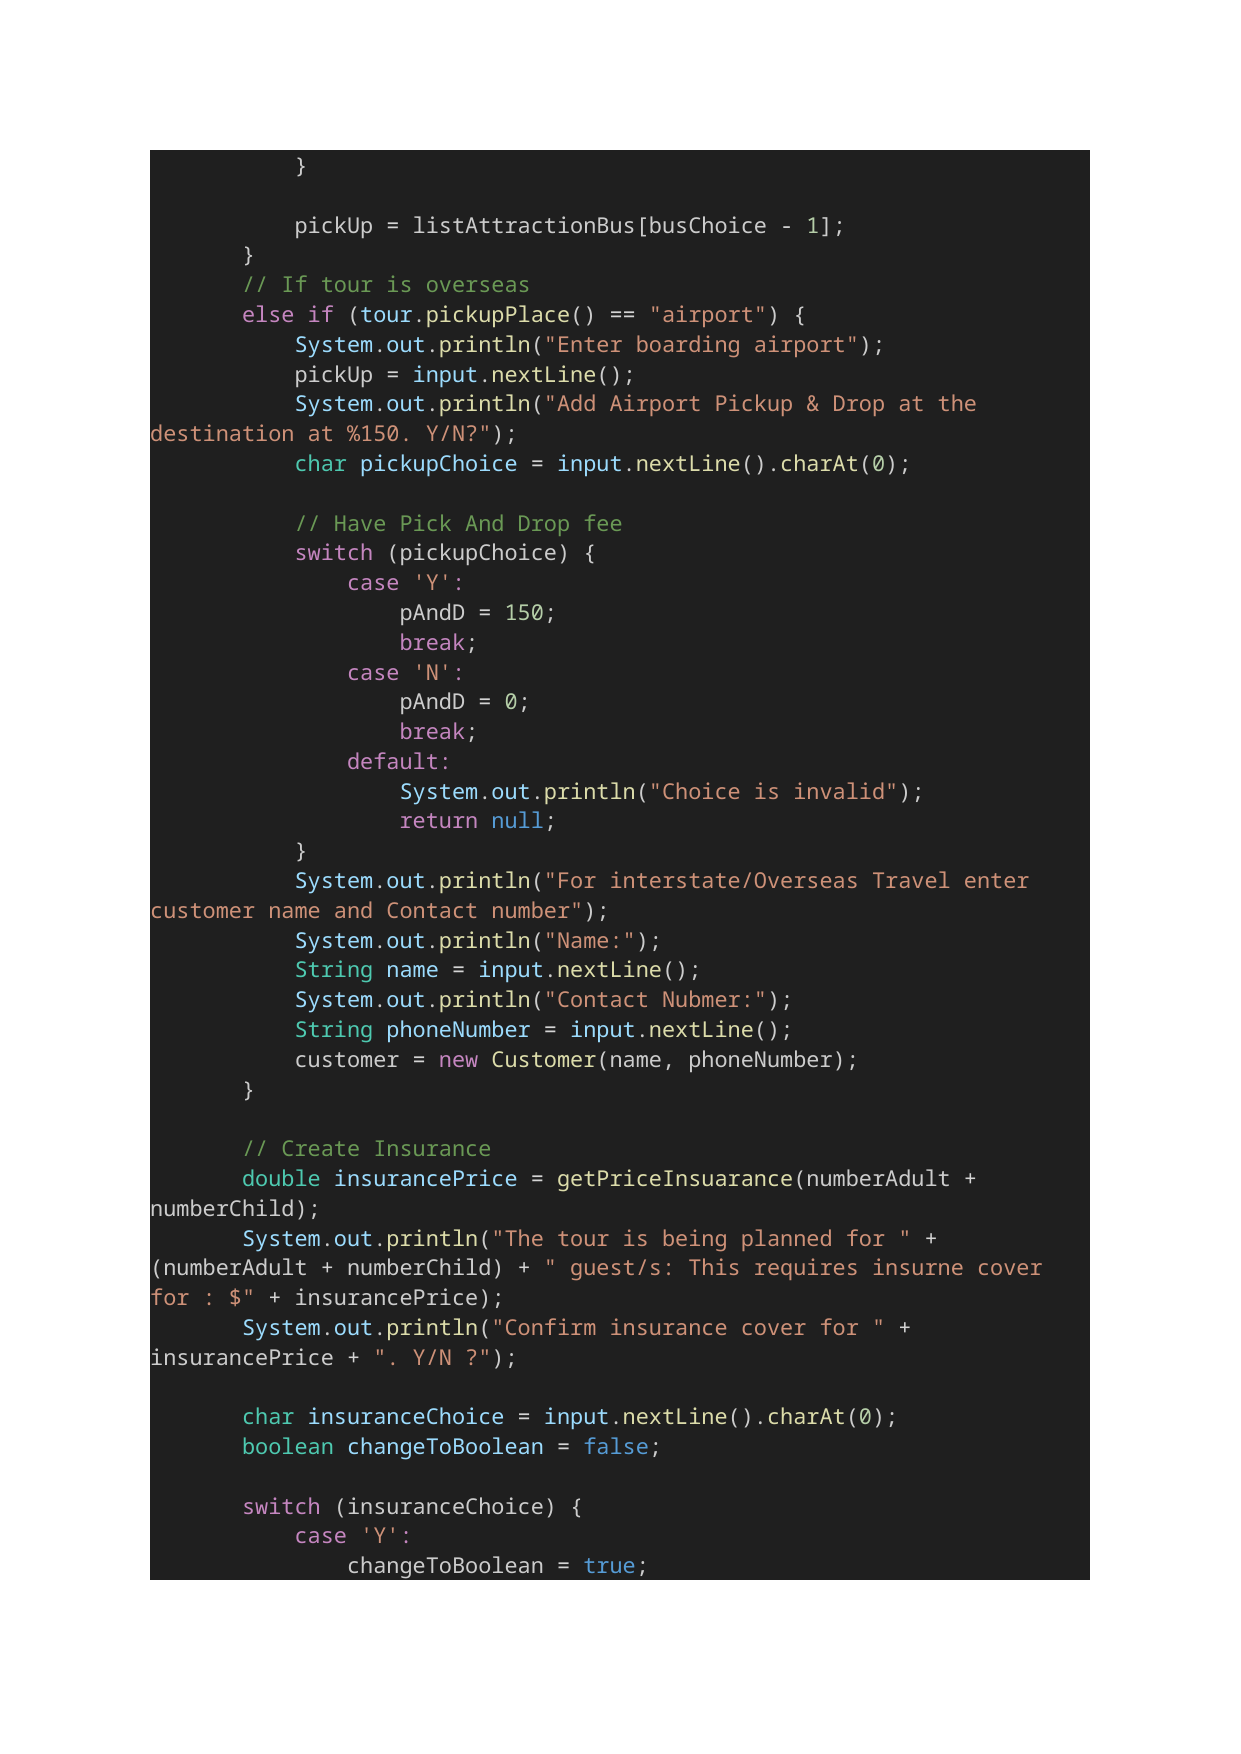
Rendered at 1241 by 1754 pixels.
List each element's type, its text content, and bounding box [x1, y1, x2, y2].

text System.out.println("The tour is being planned for " + (numberAdult + numberChild) + " guest/s: This requires insurne cover for : $" + insurancePrice); [150, 1222, 1090, 1312]
text changeToBoolean = true; [150, 1550, 1090, 1580]
text pAndD = 0; [150, 686, 1090, 716]
text default: [150, 746, 1090, 776]
text System.out.println("Add Airport Pickup & Drop at the destination at %150. Y/N?"); [150, 388, 1090, 448]
text System.out.println("Enter boarding airport"); [150, 329, 1090, 358]
text pAndD = 150; [150, 597, 1090, 627]
text System.out.println("Confirm insurance cover for " + insurancePrice + ". Y/N ?"); [150, 1312, 1090, 1371]
text } [150, 150, 1090, 180]
text char insuranceChoice = input.nextLine().charAt(0); [150, 1401, 1090, 1431]
text return null; [150, 805, 1090, 835]
text } [150, 1073, 1090, 1103]
text pickUp = listAttractionBus[busChoice - 1]; [150, 209, 1090, 239]
text break; [150, 716, 1090, 746]
text double insurancePrice = getPriceInsuarance(numberAdult + numberChild); [150, 1163, 1090, 1222]
text } [150, 835, 1090, 865]
text case 'Y': [150, 567, 1090, 597]
text else if (tour.pickupPlace() == "airport") { [150, 299, 1090, 329]
text // Create Insurance [150, 1133, 1090, 1163]
text System.out.println("Name:"); [150, 924, 1090, 954]
text System.out.println("Contact Nubmer:"); [150, 984, 1090, 1014]
text case 'N': [150, 656, 1090, 686]
text System.out.println("Choice is invalid"); [150, 776, 1090, 805]
text String phoneNumber = input.nextLine(); [150, 1014, 1090, 1044]
text switch (pickupChoice) { [150, 537, 1090, 567]
text // Have Pick And Drop fee [150, 507, 1090, 537]
text String name = input.nextLine(); [150, 954, 1090, 984]
text customer = new Customer(name, phoneNumber); [150, 1044, 1090, 1073]
text char pickupChoice = input.nextLine().charAt(0); [150, 448, 1090, 478]
text case 'Y': [150, 1520, 1090, 1550]
text switch (insuranceChoice) { [150, 1491, 1090, 1520]
text // If tour is overseas [150, 269, 1090, 299]
text pickUp = input.nextLine(); [150, 358, 1090, 388]
text break; [150, 627, 1090, 656]
text boolean changeToBoolean = false; [150, 1431, 1090, 1461]
text } [150, 239, 1090, 269]
text System.out.println("For interstate/Overseas Travel enter customer name and Contact number"); [150, 865, 1090, 924]
